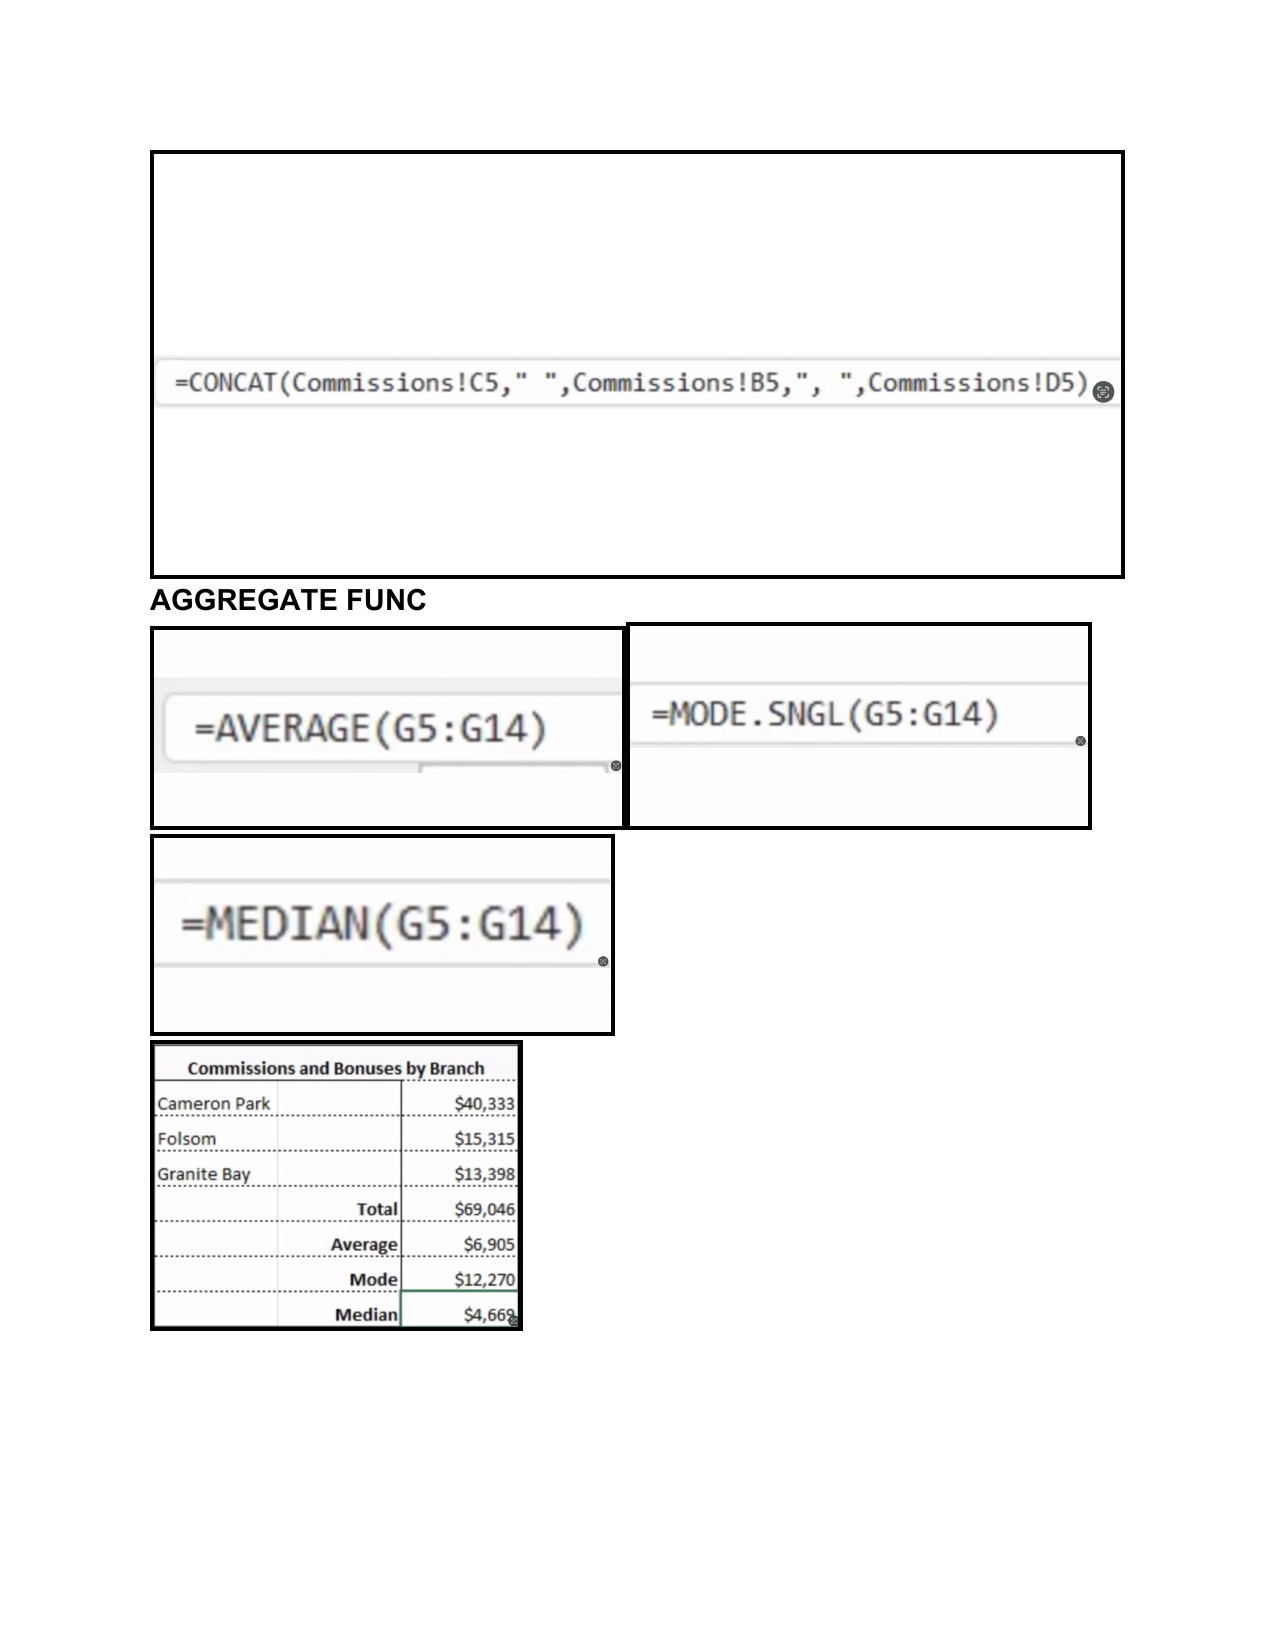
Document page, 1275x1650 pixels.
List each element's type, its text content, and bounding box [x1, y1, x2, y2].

picture [154, 1044, 518, 1327]
text AGGREGATE FUNC [150, 583, 1125, 617]
picture [154, 838, 611, 1032]
picture [154, 630, 622, 826]
picture [154, 154, 1121, 575]
picture [630, 626, 1088, 826]
